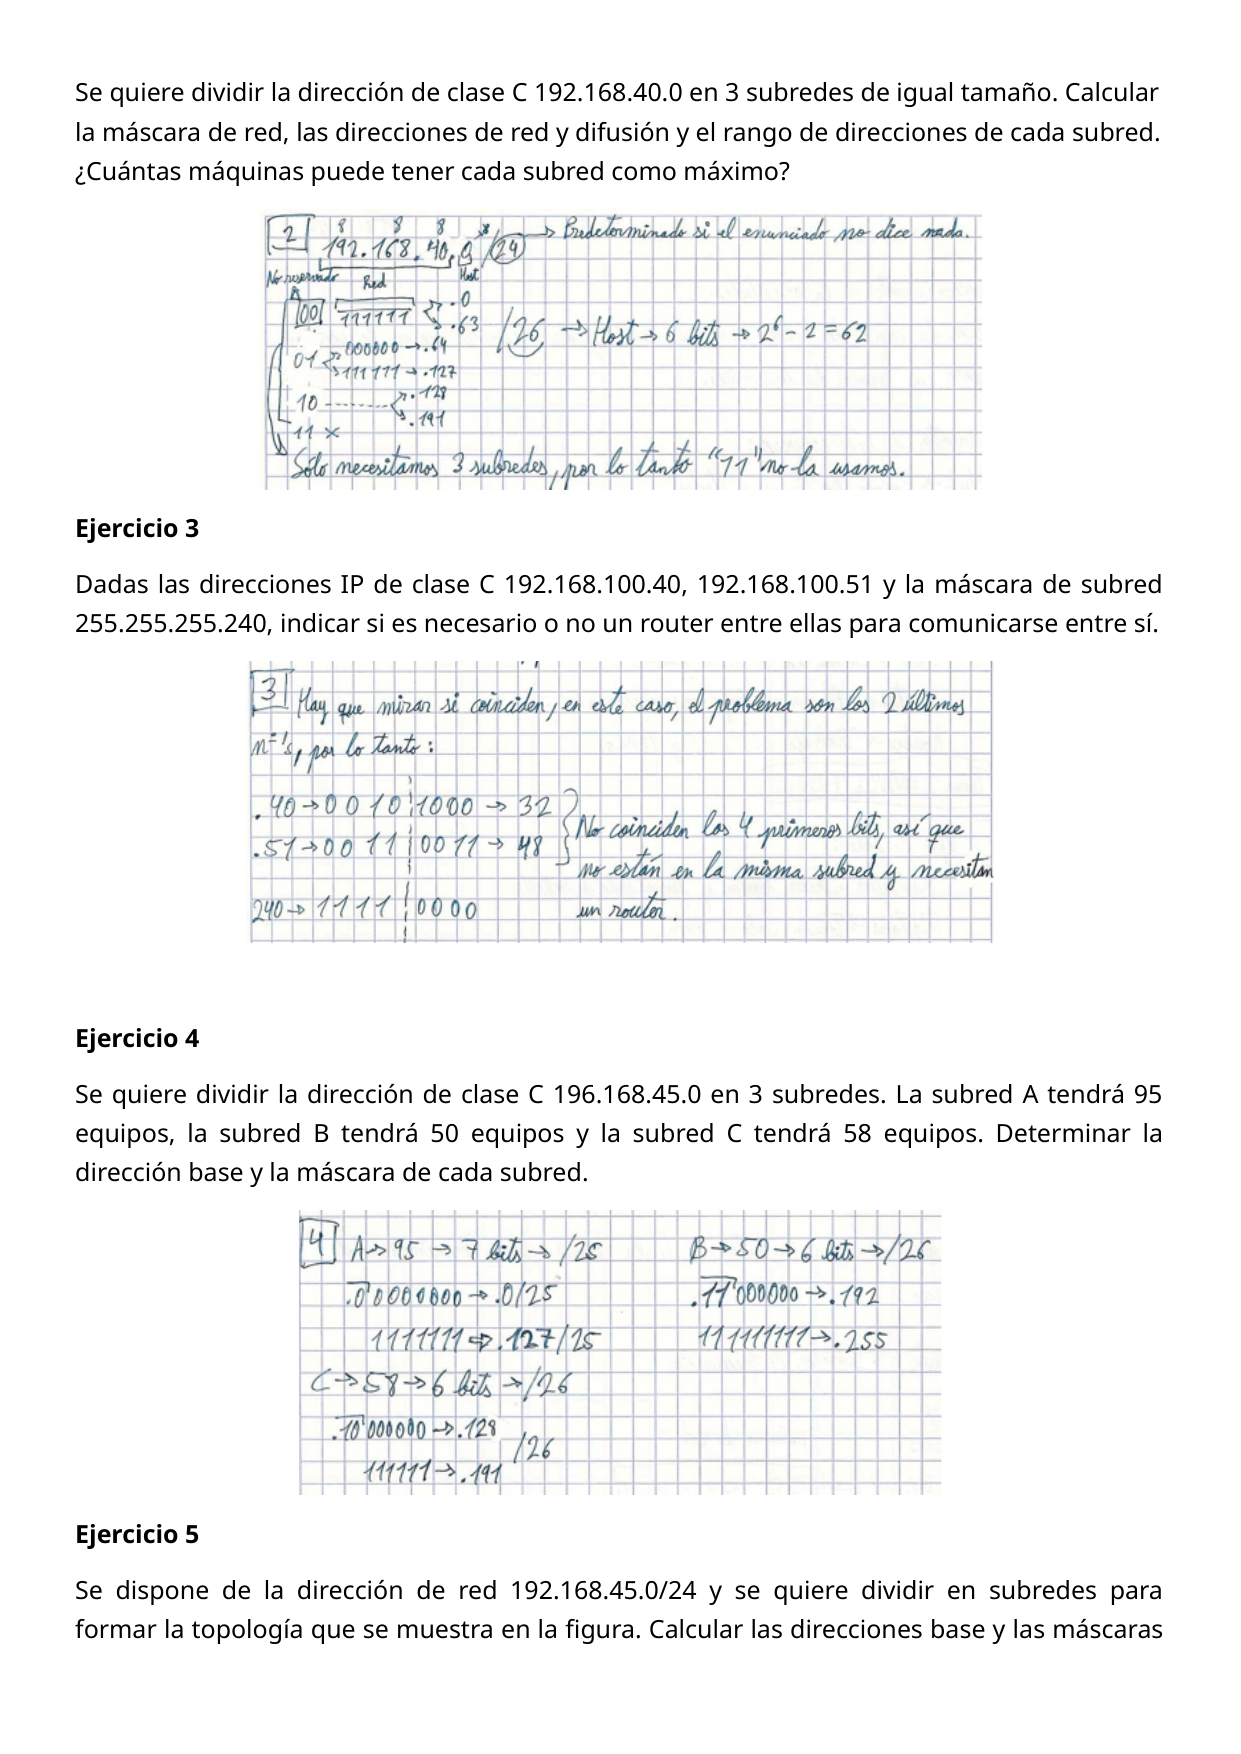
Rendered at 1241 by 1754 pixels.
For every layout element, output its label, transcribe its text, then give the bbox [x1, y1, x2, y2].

text Ejercicio 5 [75, 1516, 1165, 1551]
text Ejercicio 4 [75, 1021, 1165, 1055]
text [75, 1572, 1165, 1646]
picture [298, 1210, 942, 1495]
picture [258, 209, 983, 490]
text Se quiere dividir la dirección de clase C 196.168.45.0 en 3 subredes. La subred A tendrá 95 equipos, la subred B tendrá 50 equipos y la subred C tendrá 58 equipos. Determinar la dirección base y la máscara de cada subred. [75, 1076, 1165, 1189]
text Dadas las direcciones IP de clase C 192.168.100.40, 192.168.100.51 y la máscara de subred 255.255.255.240, indicar si es necesario o no un router entre ellas para comunicarse entre sí. [75, 567, 1165, 640]
text Se quiere dividir la dirección de clase C 192.168.40.0 en 3 subredes de igual tamaño. Calcular la máscara de red, las direcciones de red y difusión y el rango de direcciones de cada subred. ¿Cuántas máquinas puede tener cada subred como máximo? [75, 75, 1165, 187]
text Ejercicio 3 [75, 511, 1165, 545]
picture [245, 661, 995, 943]
